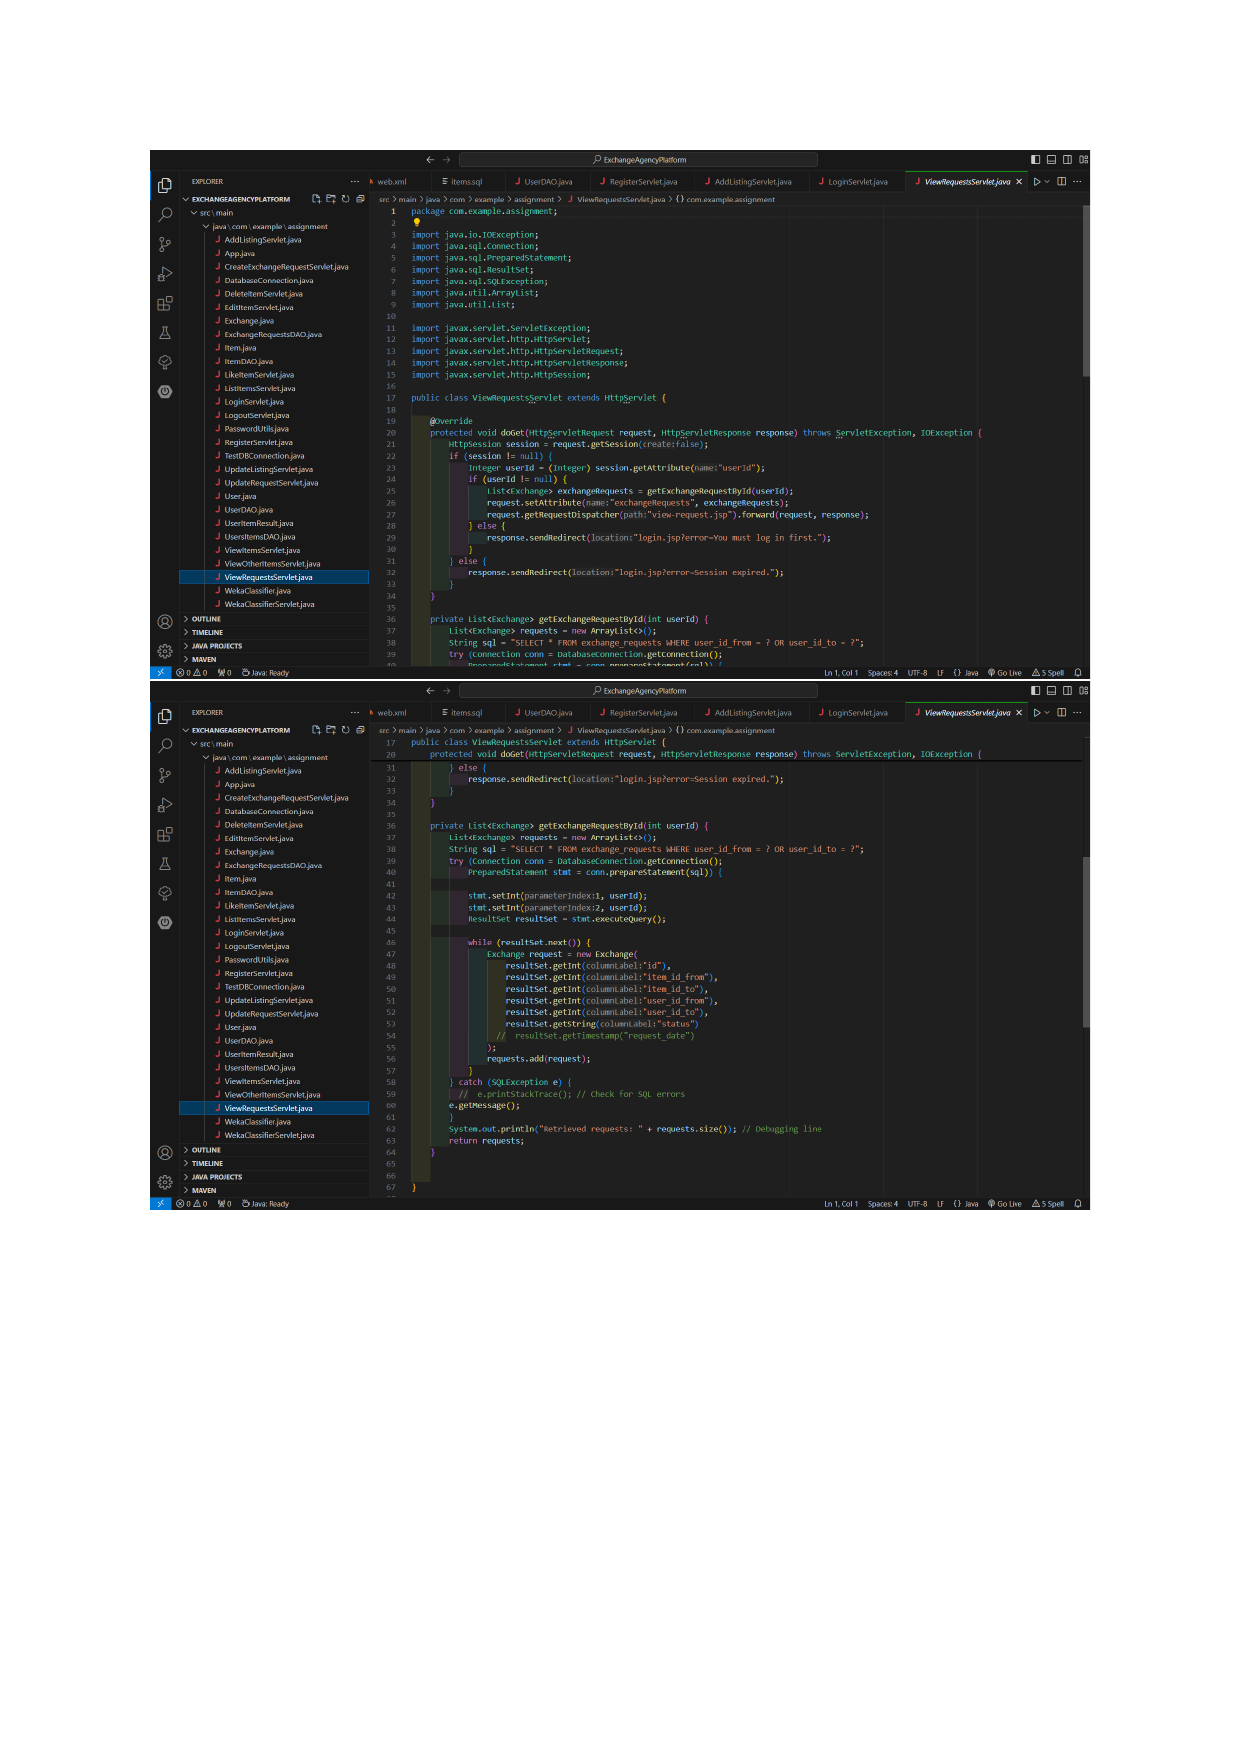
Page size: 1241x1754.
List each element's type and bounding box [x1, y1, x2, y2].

picture [150, 150, 1091, 679]
picture [150, 681, 1091, 1210]
